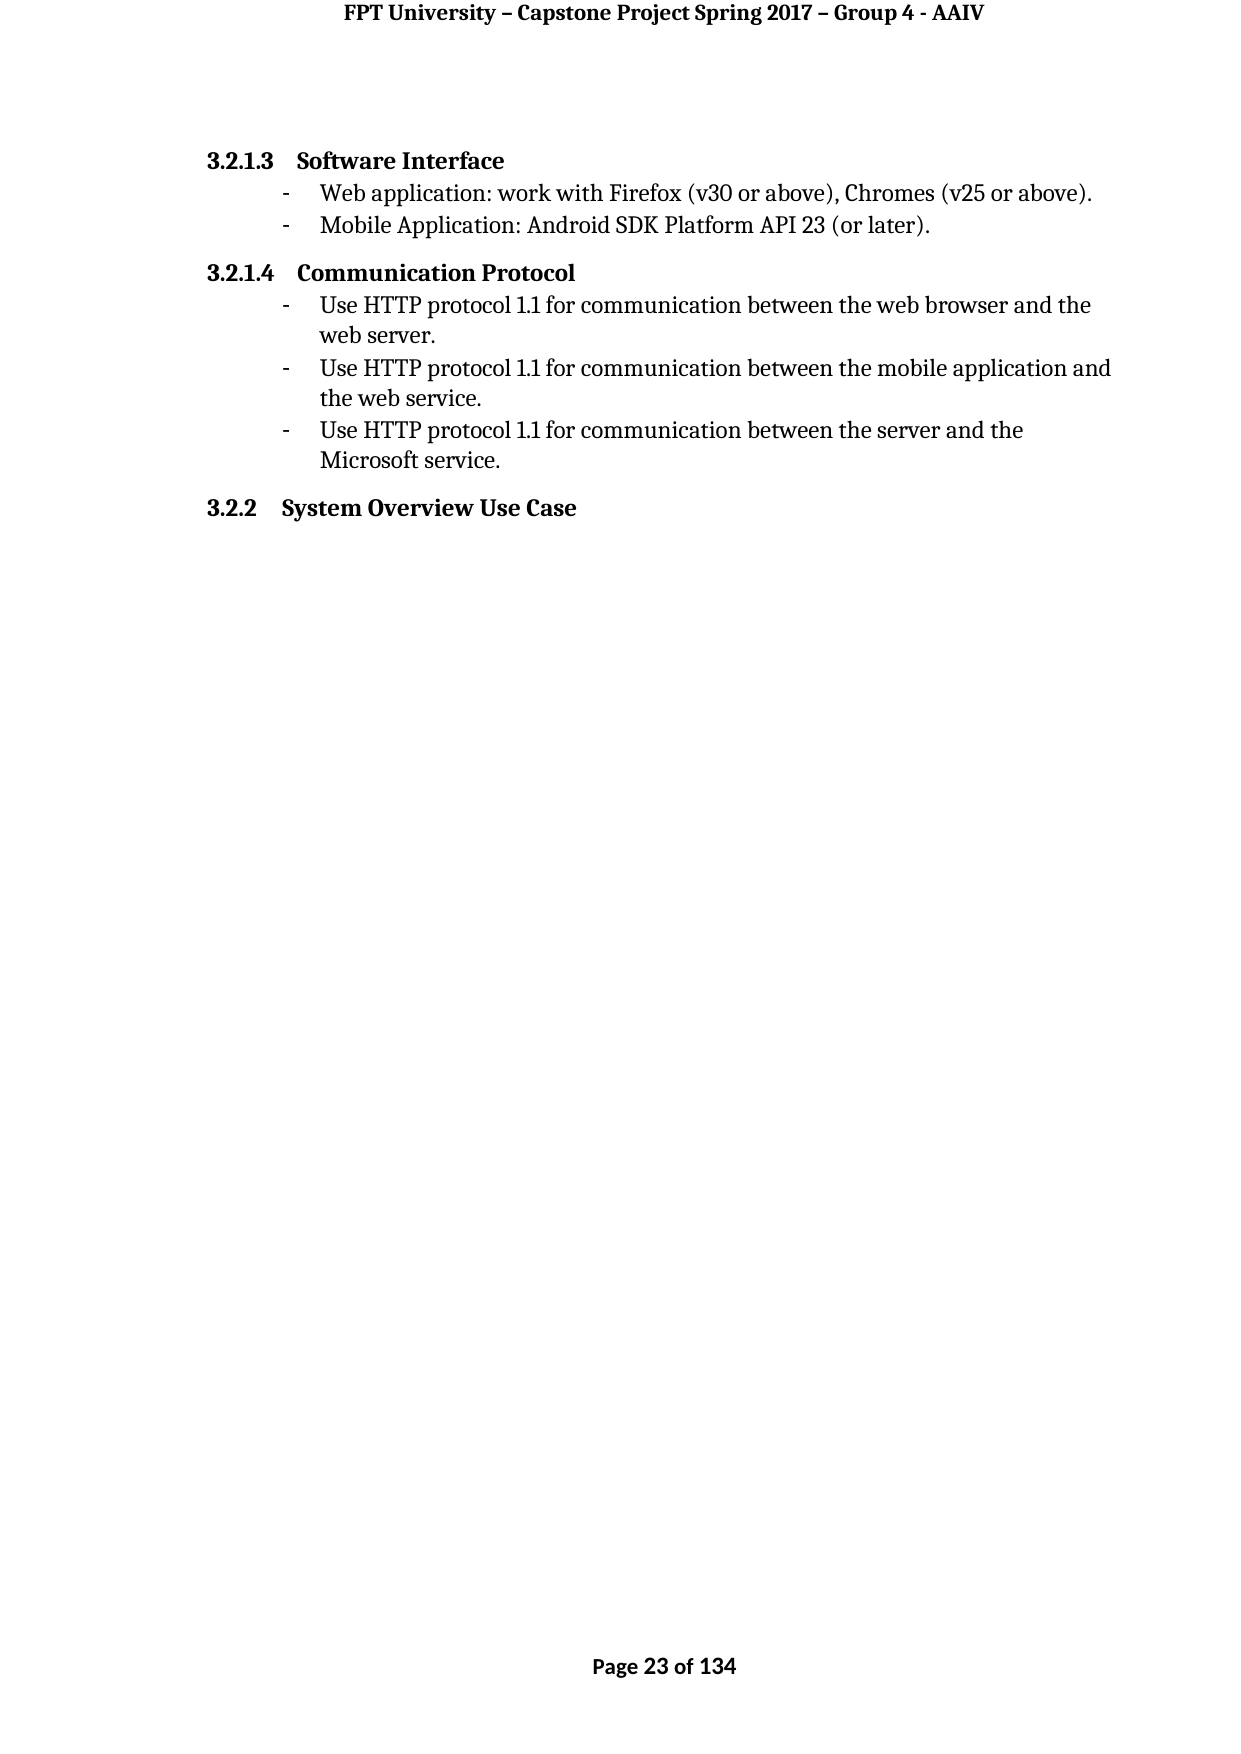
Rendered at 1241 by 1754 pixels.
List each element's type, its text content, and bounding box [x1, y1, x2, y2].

list Web application: work with Firefox (v30 or above), Chromes (v25 or above). [282, 177, 1122, 208]
list Mobile Application: Android SDK Platform API 23 (or later). [282, 210, 1122, 240]
subtitle System Overview Use Case [207, 493, 1122, 522]
list Use HTTP protocol 1.1 for communication between the mobile application and the web service. [282, 352, 1122, 413]
list Use HTTP protocol 1.1 for communication between the web browser and the web server. [282, 289, 1122, 350]
subtitle Software Interface [207, 147, 1122, 176]
list Use HTTP protocol 1.1 for communication between the server and the Microsoft service. [282, 414, 1122, 475]
subtitle Communication Protocol [207, 259, 1122, 287]
